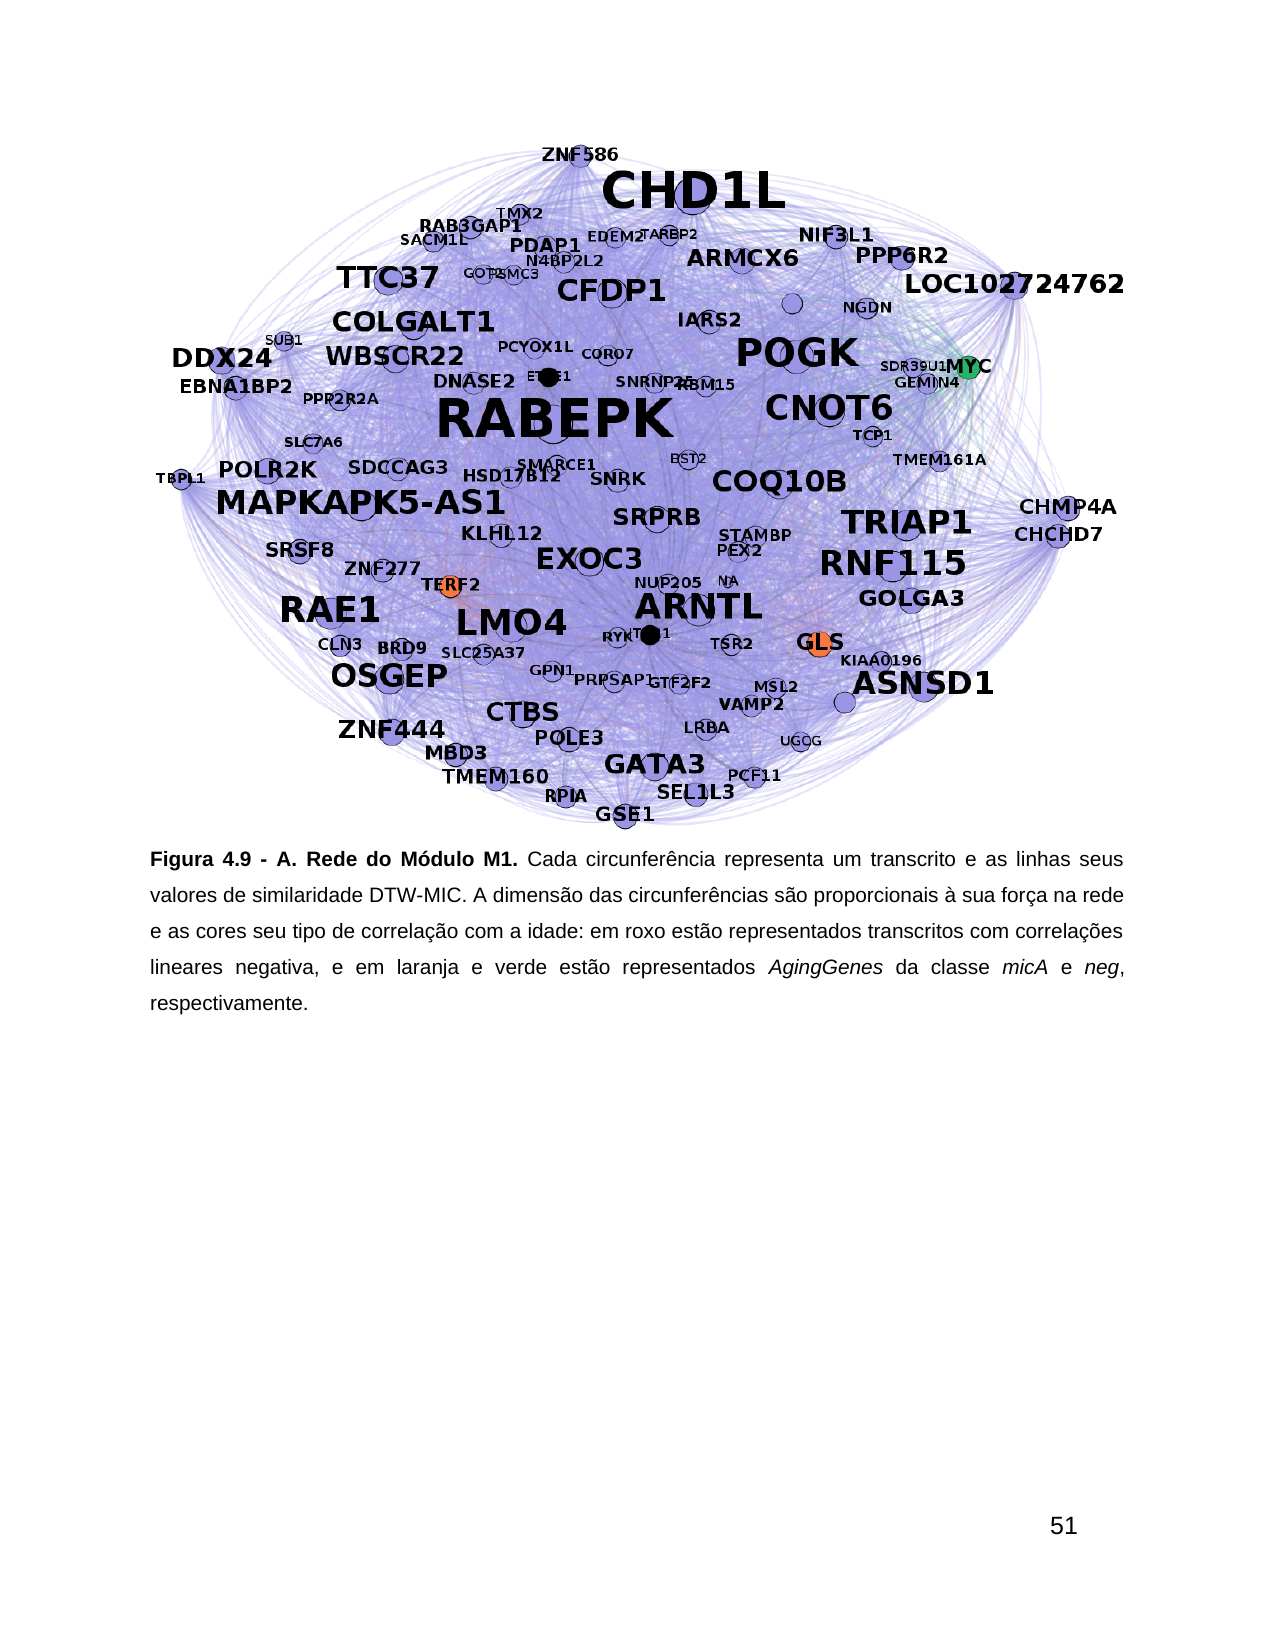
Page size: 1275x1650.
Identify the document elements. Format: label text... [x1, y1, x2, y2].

text Figura 4.9 - A. Rede do Módulo M1. Cada circunferência representa um transcrito e as linhas seus valores de similaridade DTW-MIC. A dimensão das circunferências são proporcionais à sua força na rede e as cores seu tipo de correlação com a idade: em roxo estão representados transcritos com correlações lineares negativa, e em laranja e verde estão representados AgingGenes da classe micA e neg, respectivamente. [150, 835, 1125, 1014]
picture [150, 138, 1125, 835]
